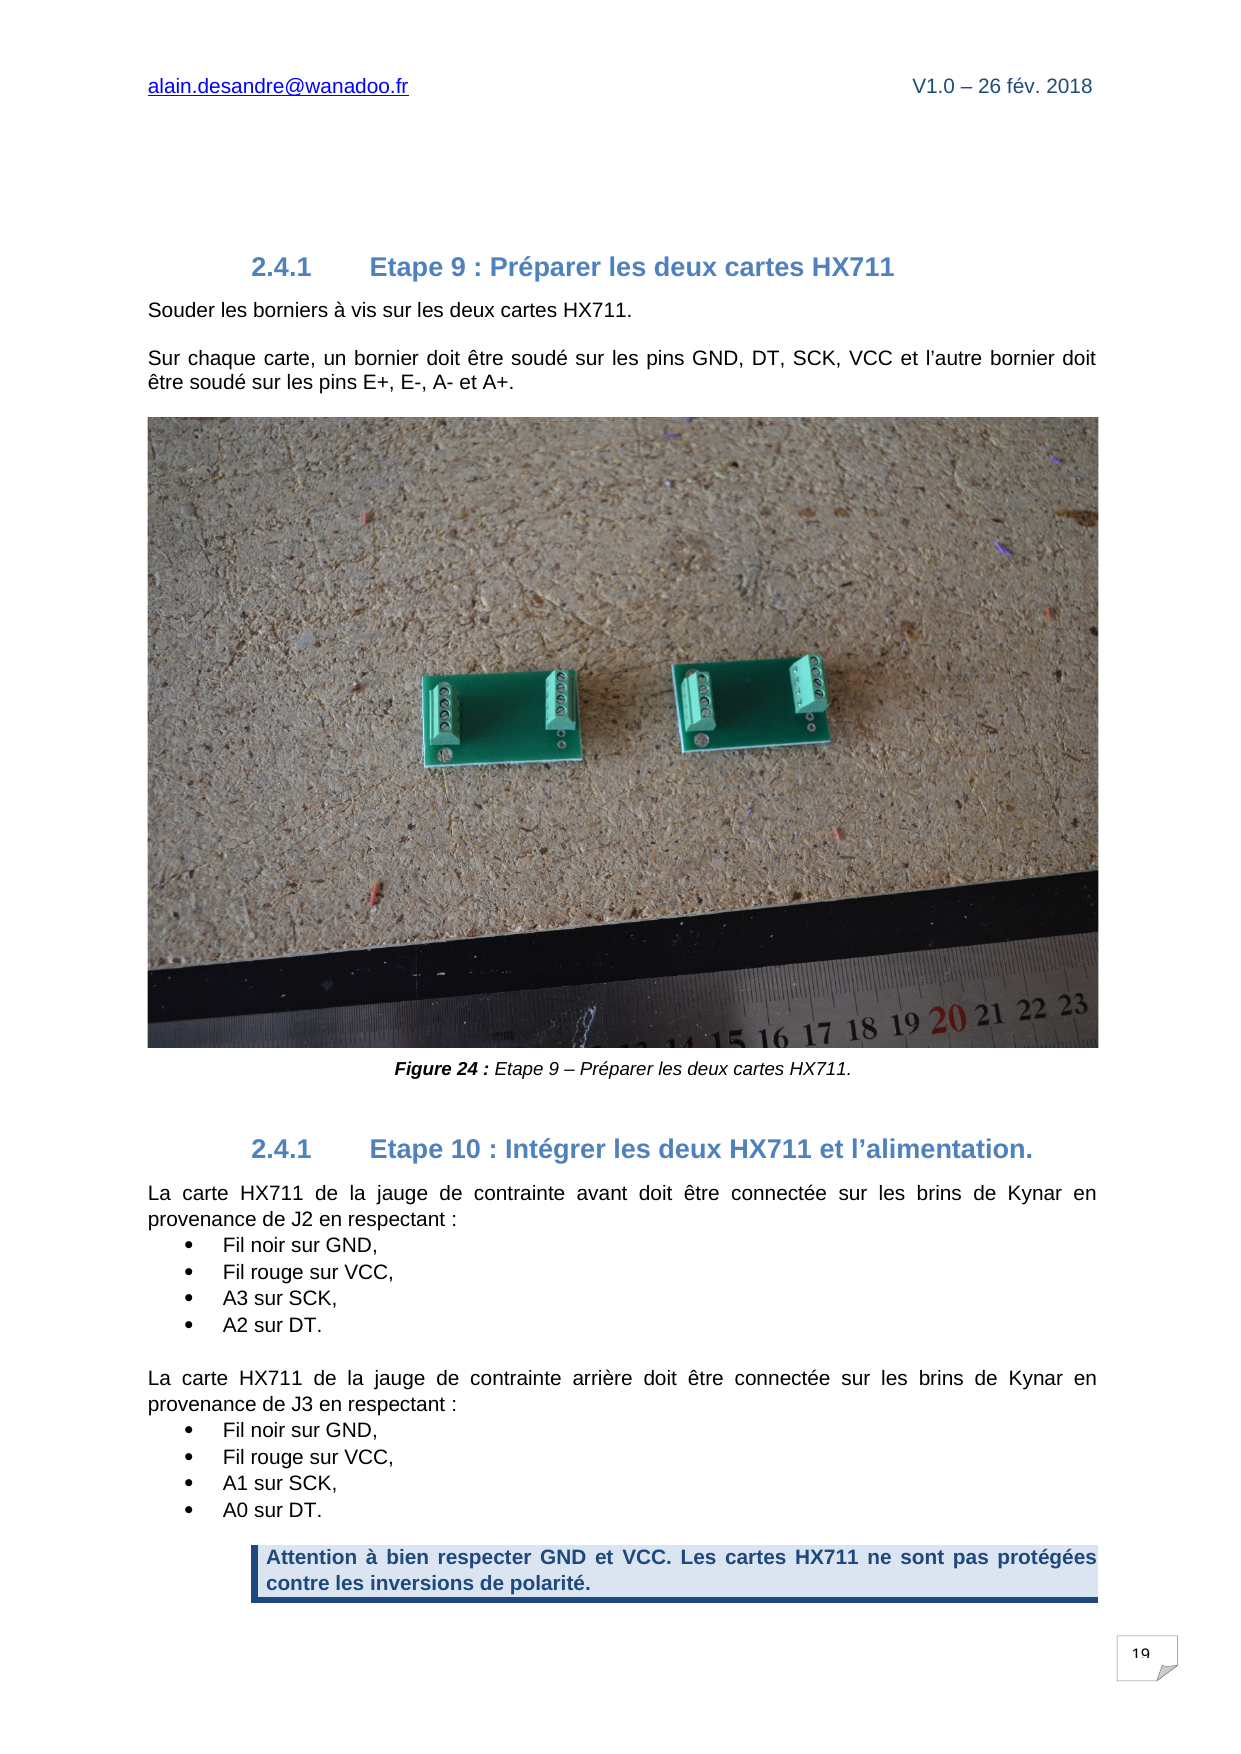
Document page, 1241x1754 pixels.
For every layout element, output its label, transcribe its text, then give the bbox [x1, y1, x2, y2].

subtitle Etape 10 : Intégrer les deux HX711 et l’alimentation. [251, 1133, 1098, 1165]
text La carte HX711 de la jauge de contrainte avant doit être connectée sur les brins de Kynar en provenance de J2 en respectant : [148, 1180, 1098, 1231]
list A2 sur DT. [185, 1312, 1098, 1337]
text Figure 24 : Etape 9 – Préparer les deux cartes HX711. [148, 1058, 1098, 1079]
text Souder les borniers à vis sur les deux cartes HX711. [148, 298, 1098, 322]
text La carte HX711 de la jauge de contrainte arrière doit être connectée sur les brins de Kynar en provenance de J3 en respectant : [148, 1365, 1098, 1416]
list Fil noir sur GND, [185, 1233, 1098, 1257]
text Attention à bien respecter GND et VCC. Les cartes HX711 ne sont pas protégées contre les inversions de polarité. [258, 1545, 1098, 1597]
text Sur chaque carte, un bornier doit être soudé sur les pins GND, DT, SCK, VCC et l’autre bornier doit être soudé sur les pins E+, E-, A- et A+. [148, 346, 1098, 394]
list Fil rouge sur VCC, [185, 1259, 1098, 1284]
list Fil noir sur GND, [185, 1418, 1098, 1442]
list A3 sur SCK, [185, 1286, 1098, 1310]
list Fil rouge sur VCC, [185, 1444, 1098, 1468]
list A1 sur SCK, [185, 1471, 1098, 1495]
picture [147, 417, 1099, 1048]
subtitle Etape 9 : Préparer les deux cartes HX711 [251, 251, 1098, 282]
list A0 sur DT. [185, 1497, 1098, 1521]
